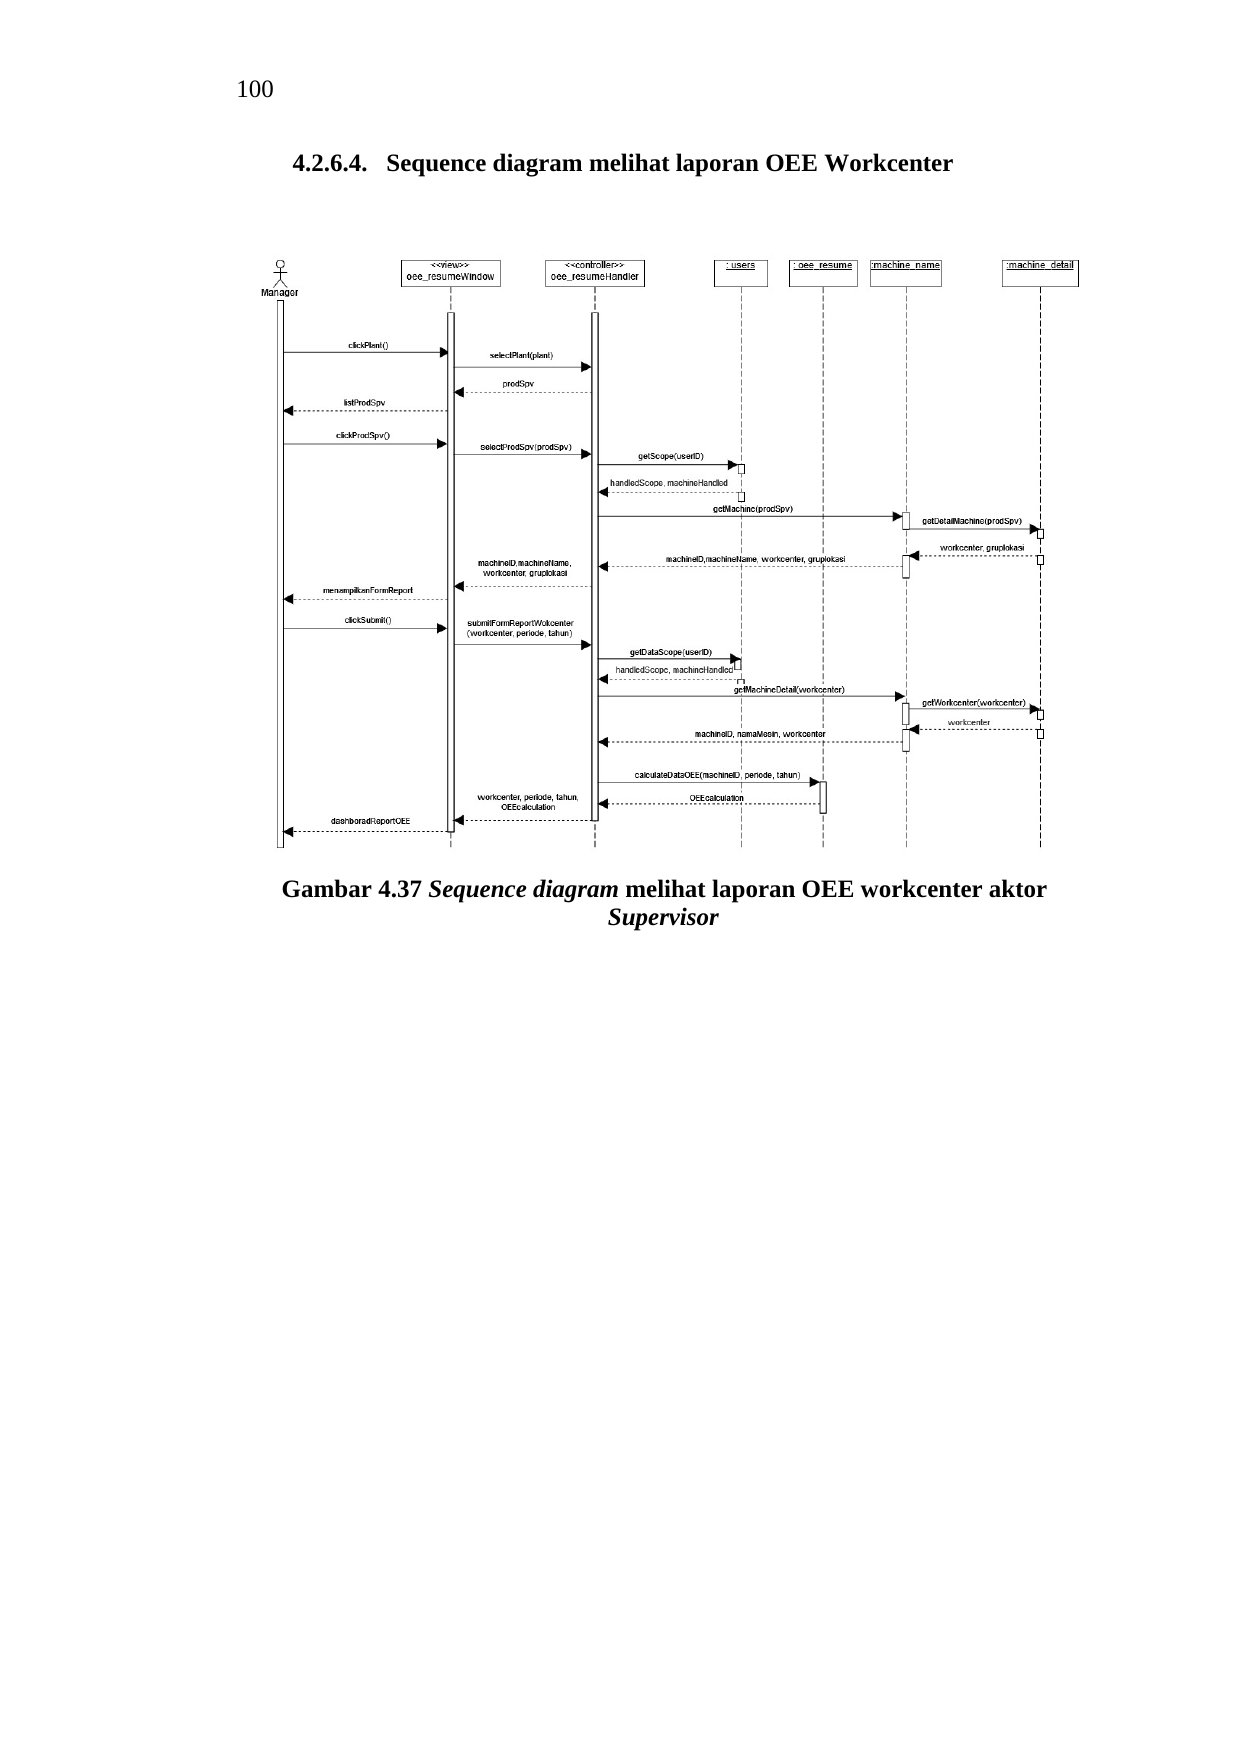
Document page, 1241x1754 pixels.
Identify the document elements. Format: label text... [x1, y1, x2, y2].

picture [236, 248, 1093, 860]
text Sequence diagram melihat laporan OEE Workcenter [292, 148, 1092, 176]
